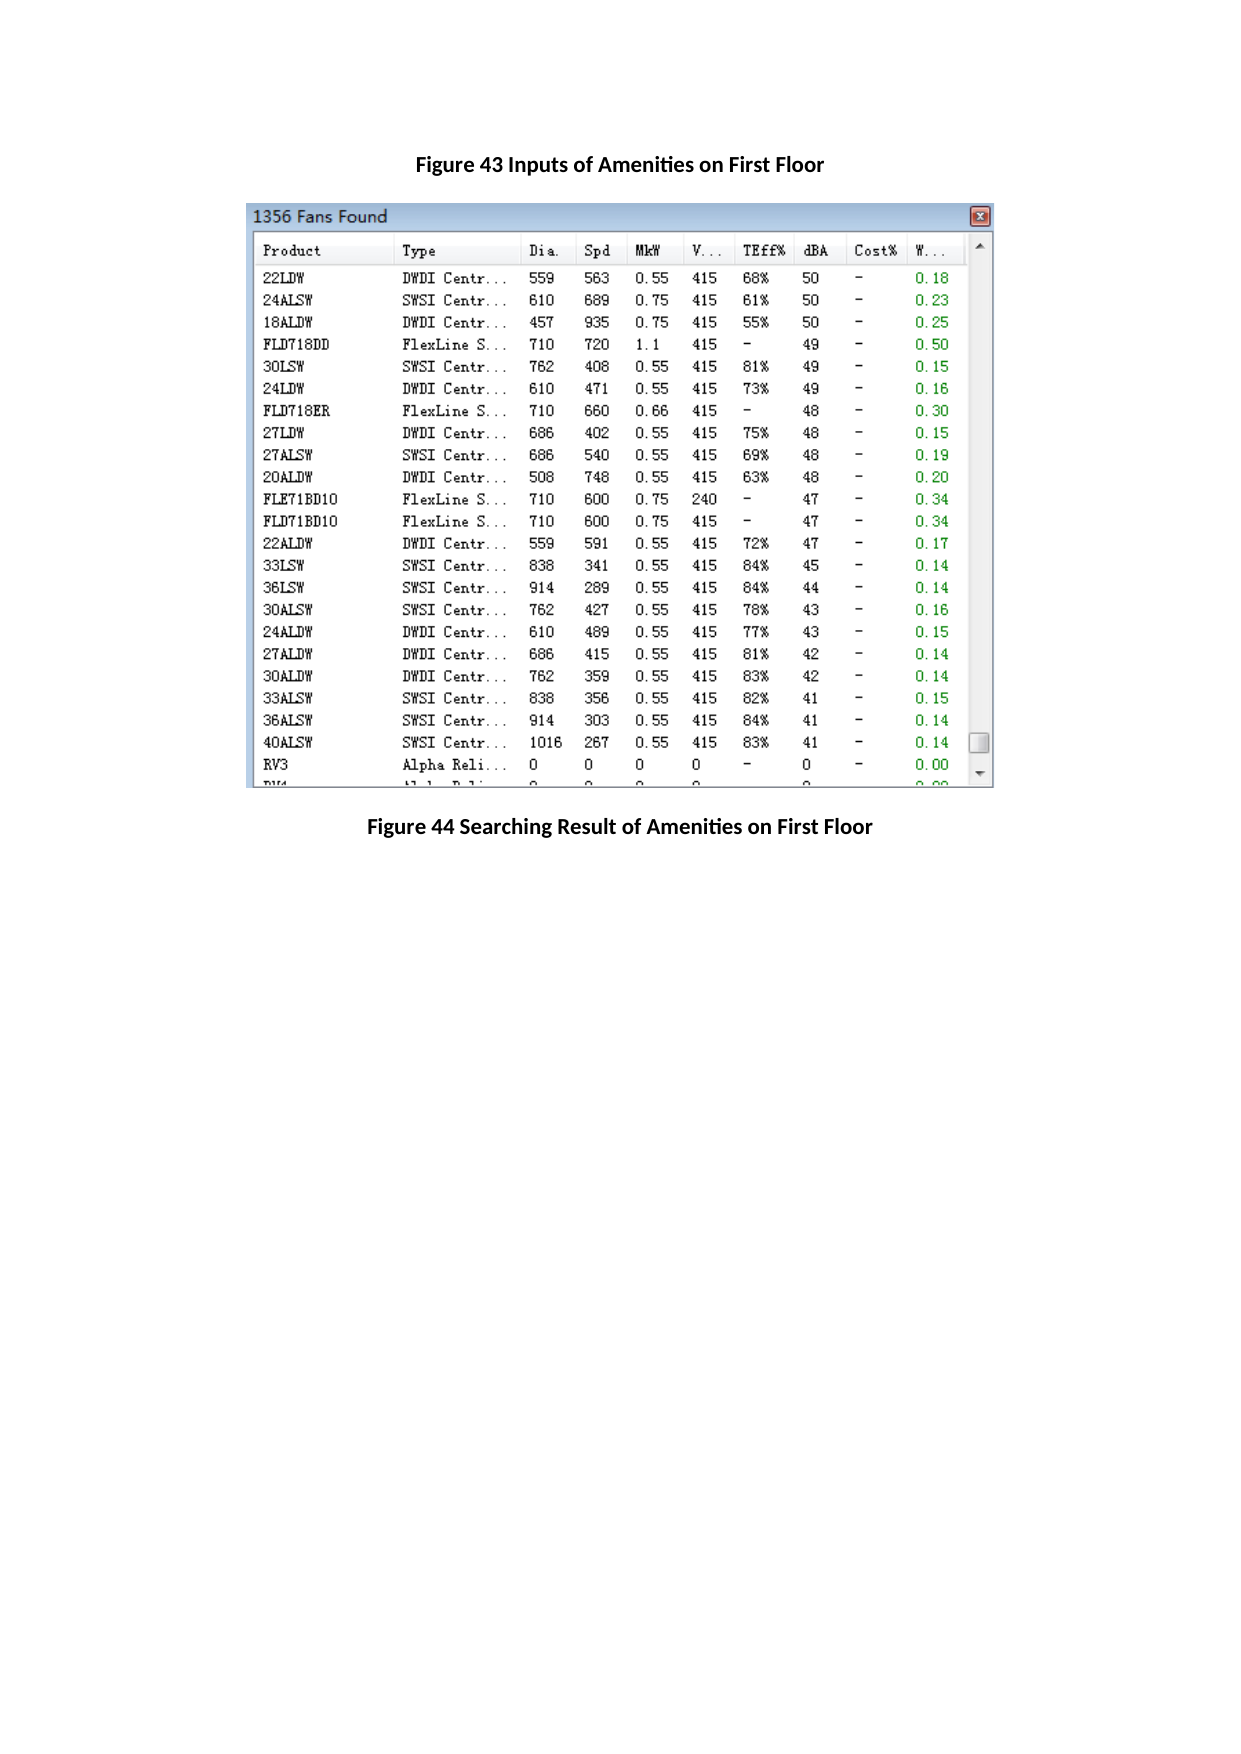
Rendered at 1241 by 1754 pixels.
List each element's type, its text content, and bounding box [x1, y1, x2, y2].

picture [246, 203, 995, 788]
text Figure 43 Inputs of Amenities on First Floor [150, 150, 1090, 178]
text Figure 44 Searching Result of Amenities on First Floor [150, 812, 1090, 840]
